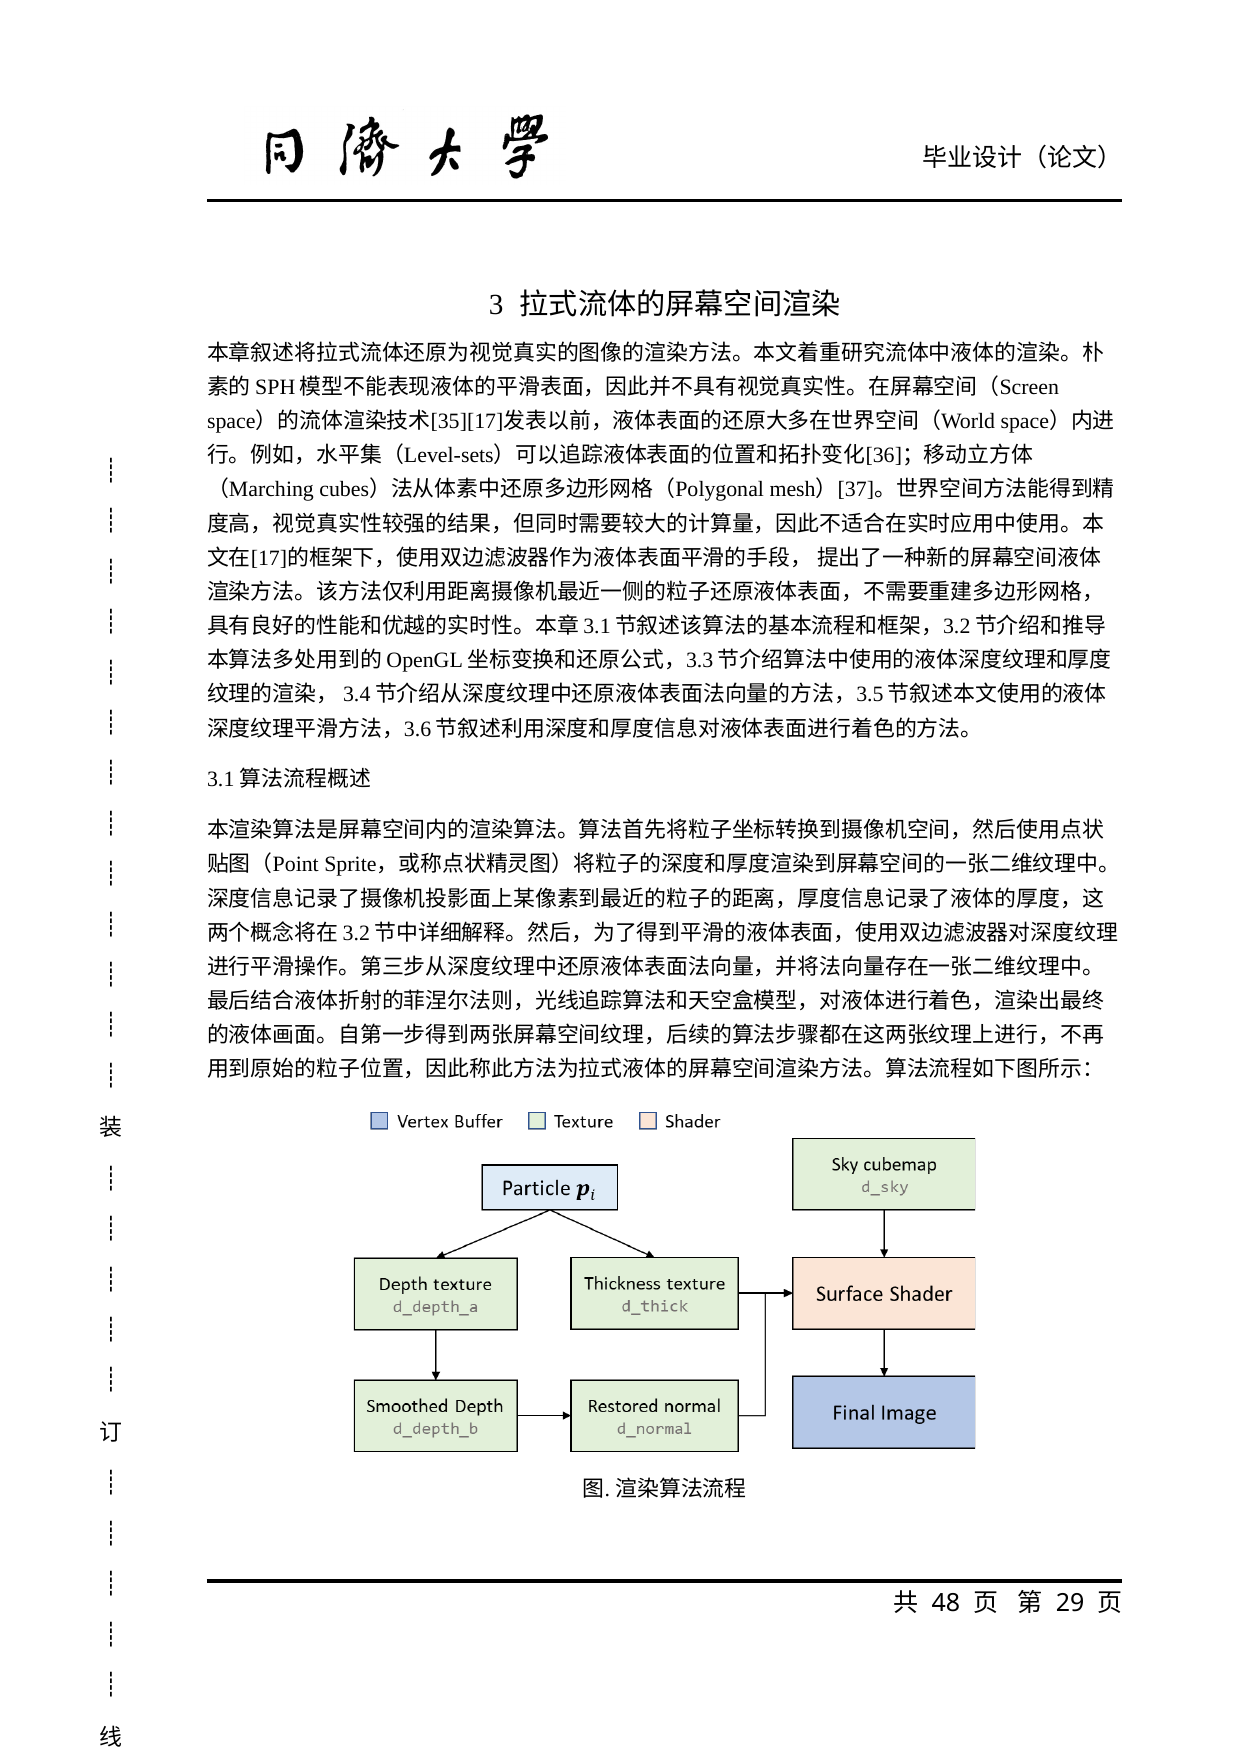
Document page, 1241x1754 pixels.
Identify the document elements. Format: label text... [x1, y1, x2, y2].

subtitle 3 拉式流体的屏幕空间渲染 [207, 285, 1122, 322]
text 本章叙述将拉式流体还原为视觉真实的图像的渲染方法。本文着重研究流体中液体的渲染。朴素的SPH模型不能表现液体的平滑表面，因此并不具有视觉真实性。在屏幕空间（Screen space）的流体渲染技术[35][17]发表以前，液体表面的还原大多在世界空间（World space）内进行。例如，水平集（Level-sets）可以追踪液体表面的位置和拓扑变化[36]；移动立方体（Marching cubes）法从体素中还原多边形网格（Polygonal mesh）[37]。世界空间方法能得到精度高，视觉真实性较强的结果，但同时需要较大的计算量，因此不适合在实时应用中使用。本文在[17]的框架下，使用双边滤波器作为液体表面平滑的手段， 提出了一种新的屏幕空间液体渲染方法。该方法仅利用距离摄像机最近一侧的粒子还原液体表面，不需要重建多边形网格，具有良好的性能和优越的实时性。本章3.1节叙述该算法的基本流程和框架，3.2节介绍和推导本算法多处用到的OpenGL坐标变换和还原公式，3.3节介绍算法中使用的液体深度纹理和厚度纹理的渲染， 3.4节介绍从深度纹理中还原液体表面法向量的方法，3.5节叙述本文使用的液体深度纹理平滑方法，3.6节叙述利用深度和厚度信息对液体表面进行着色的方法。 [207, 335, 1122, 742]
text 本渲染算法是屏幕空间内的渲染算法。算法首先将粒子坐标转换到摄像机空间，然后使用点状贴图（Point Sprite，或称点状精灵图）将粒子的深度和厚度渲染到屏幕空间的一张二维纹理中。深度信息记录了摄像机投影面上某像素到最近的粒子的距离，厚度信息记录了液体的厚度，这两个概念将在3.2节中详细解释。然后，为了得到平滑的液体表面，使用双边滤波器对深度纹理进行平滑操作。第三步从深度纹理中还原液体表面法向量，并将法向量存在一张二维纹理中。最后结合液体折射的菲涅尔法则，光线追踪算法和天空盒模型，对液体进行着色，渲染出最终的液体画面。自第一步得到两张屏幕空间纹理，后续的算法步骤都在这两张纹理上进行，不再用到原始的粒子位置，因此称此方法为拉式液体的屏幕空间渲染方法。算法流程如下图所示： [207, 812, 1122, 1083]
text 3.1 算法流程概述 [207, 761, 1122, 793]
picture [244, 106, 566, 185]
picture [353, 1102, 976, 1452]
text 图. 渲染算法流程 [207, 1471, 1122, 1503]
